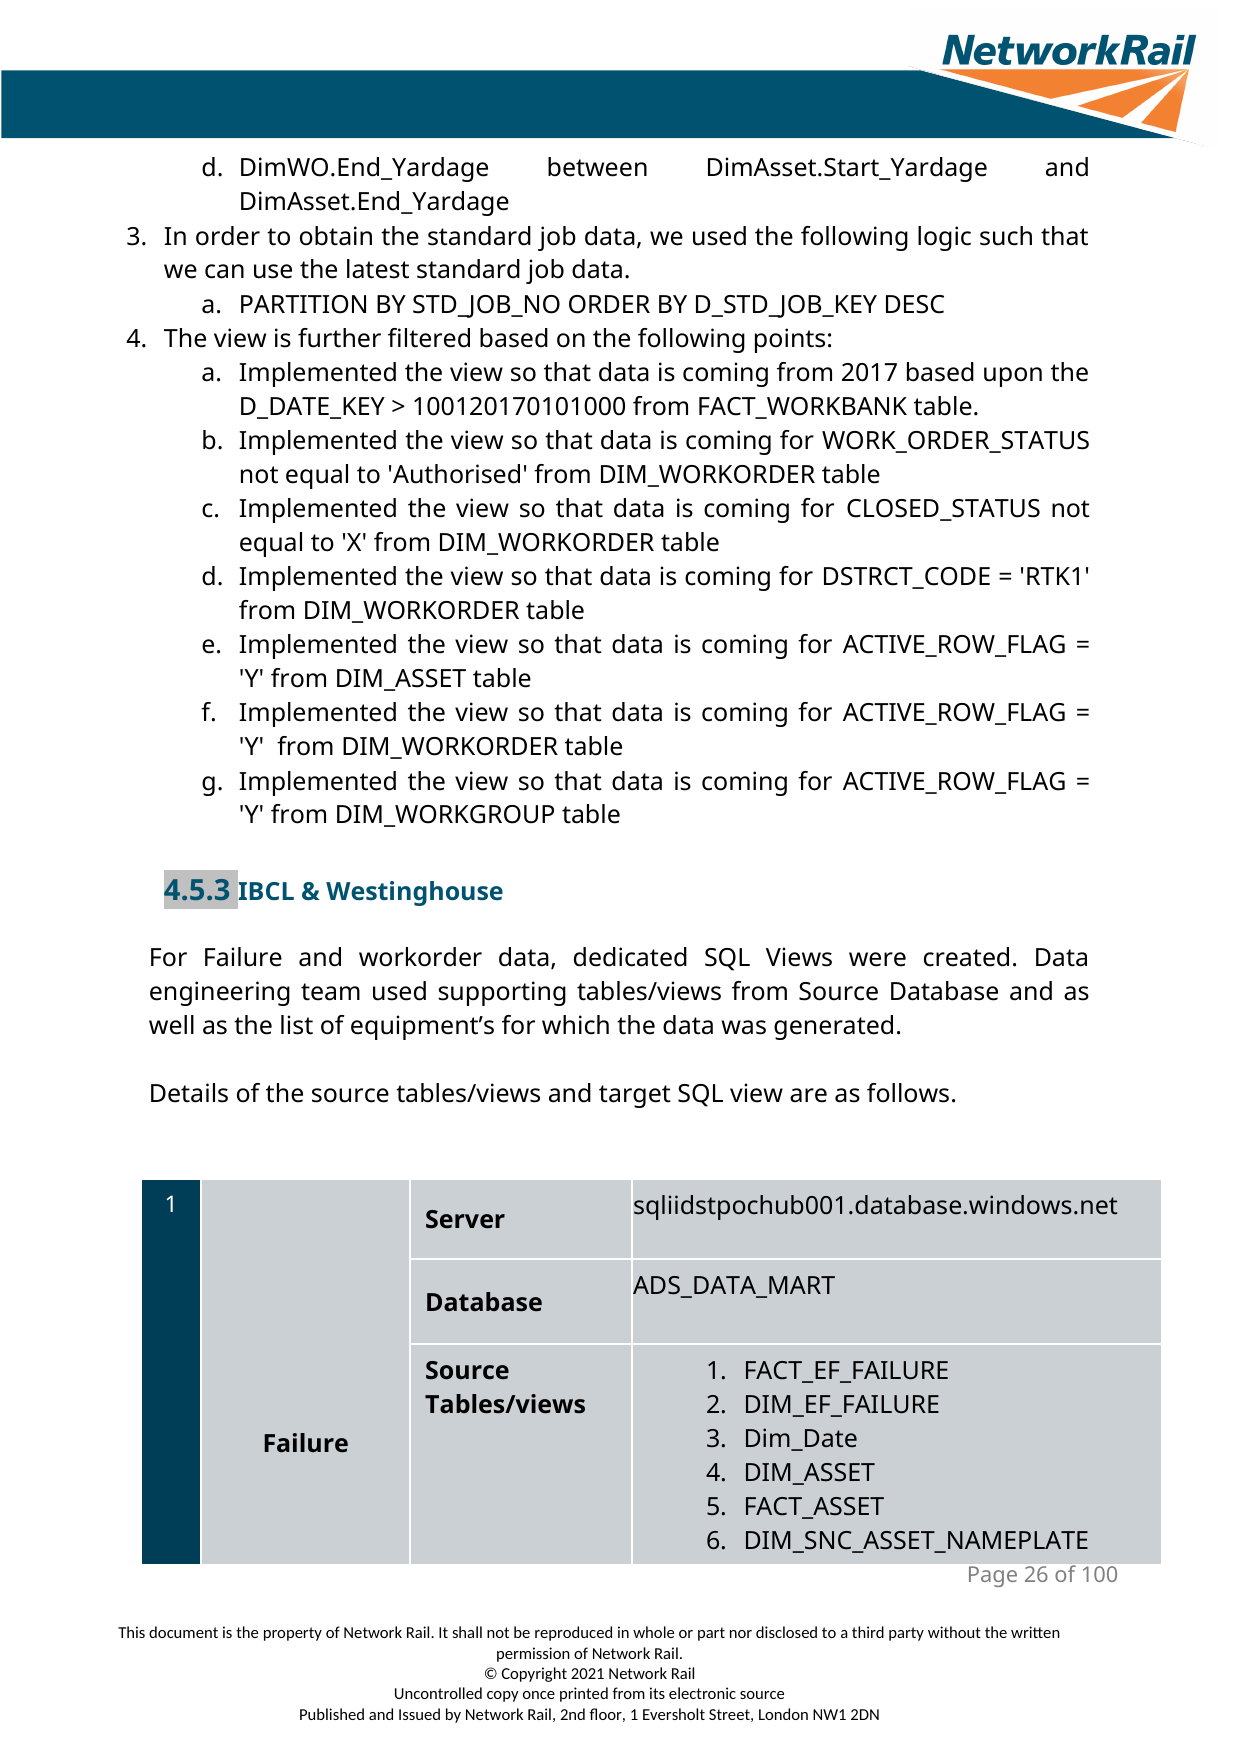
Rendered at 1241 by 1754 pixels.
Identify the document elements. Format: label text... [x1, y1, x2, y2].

list Implemented the view so that data is coming for ACTIVE_ROW_FLAG = 'Y' from DIM_ASSET table [201, 627, 1090, 695]
list Implemented the view so that data is coming for ACTIVE_ROW_FLAG = 'Y' from DIM_WORKGROUP table [201, 763, 1090, 831]
table_cell ADS_DATA_MART [633, 1260, 1161, 1343]
table_header Server [411, 1180, 631, 1258]
table_cell Source Tables/views [411, 1345, 631, 1564]
text Details of the source tables/views and target SQL view are as follows. [149, 1076, 1090, 1110]
list In order to obtain the standard job data, we used the following logic such that we can use the latest standard job data. [126, 218, 1090, 286]
table_header Failure [202, 1180, 409, 1564]
list Implemented the view so that data is coming from 2017 based upon the D_DATE_KEY > 100120170101000 from FACT_WORKBANK table. [201, 354, 1090, 422]
subtitle 4.5.3 IBCL & Westinghouse [164, 869, 1090, 909]
text For Failure and workorder data, dedicated SQL Views were created. Data engineering team used supporting tables/views from Source Database and as well as the list of equipment’s for which the data was generated. [149, 940, 1090, 1042]
table_cell Database [411, 1260, 631, 1343]
list Implemented the view so that data is coming for ACTIVE_ROW_FLAG = 'Y' from DIM_WORKORDER table [201, 695, 1090, 763]
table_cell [633, 1345, 1161, 1564]
list PARTITION BY STD_JOB_NO ORDER BY D_STD_JOB_KEY DESC [201, 286, 1090, 320]
list Implemented the view so that data is coming for CLOSED_STATUS not equal to 'X' from DIM_WORKORDER table [201, 491, 1090, 559]
table_header 1 [142, 1180, 200, 1564]
table_header sqliidstpochub001.database.windows.net [633, 1180, 1161, 1258]
list Implemented the view so that data is coming for DSTRCT_CODE = 'RTK1' from DIM_WORKORDER table [201, 559, 1090, 627]
list DimWO.End_Yardage between DimAsset.Start_Yardage and DimAsset.End_Yardage [201, 150, 1090, 218]
list The view is further filtered based on the following points: [126, 320, 1090, 354]
list Implemented the view so that data is coming for WORK_ORDER_STATUS not equal to 'Authorised' from DIM_WORKORDER table [201, 422, 1090, 491]
